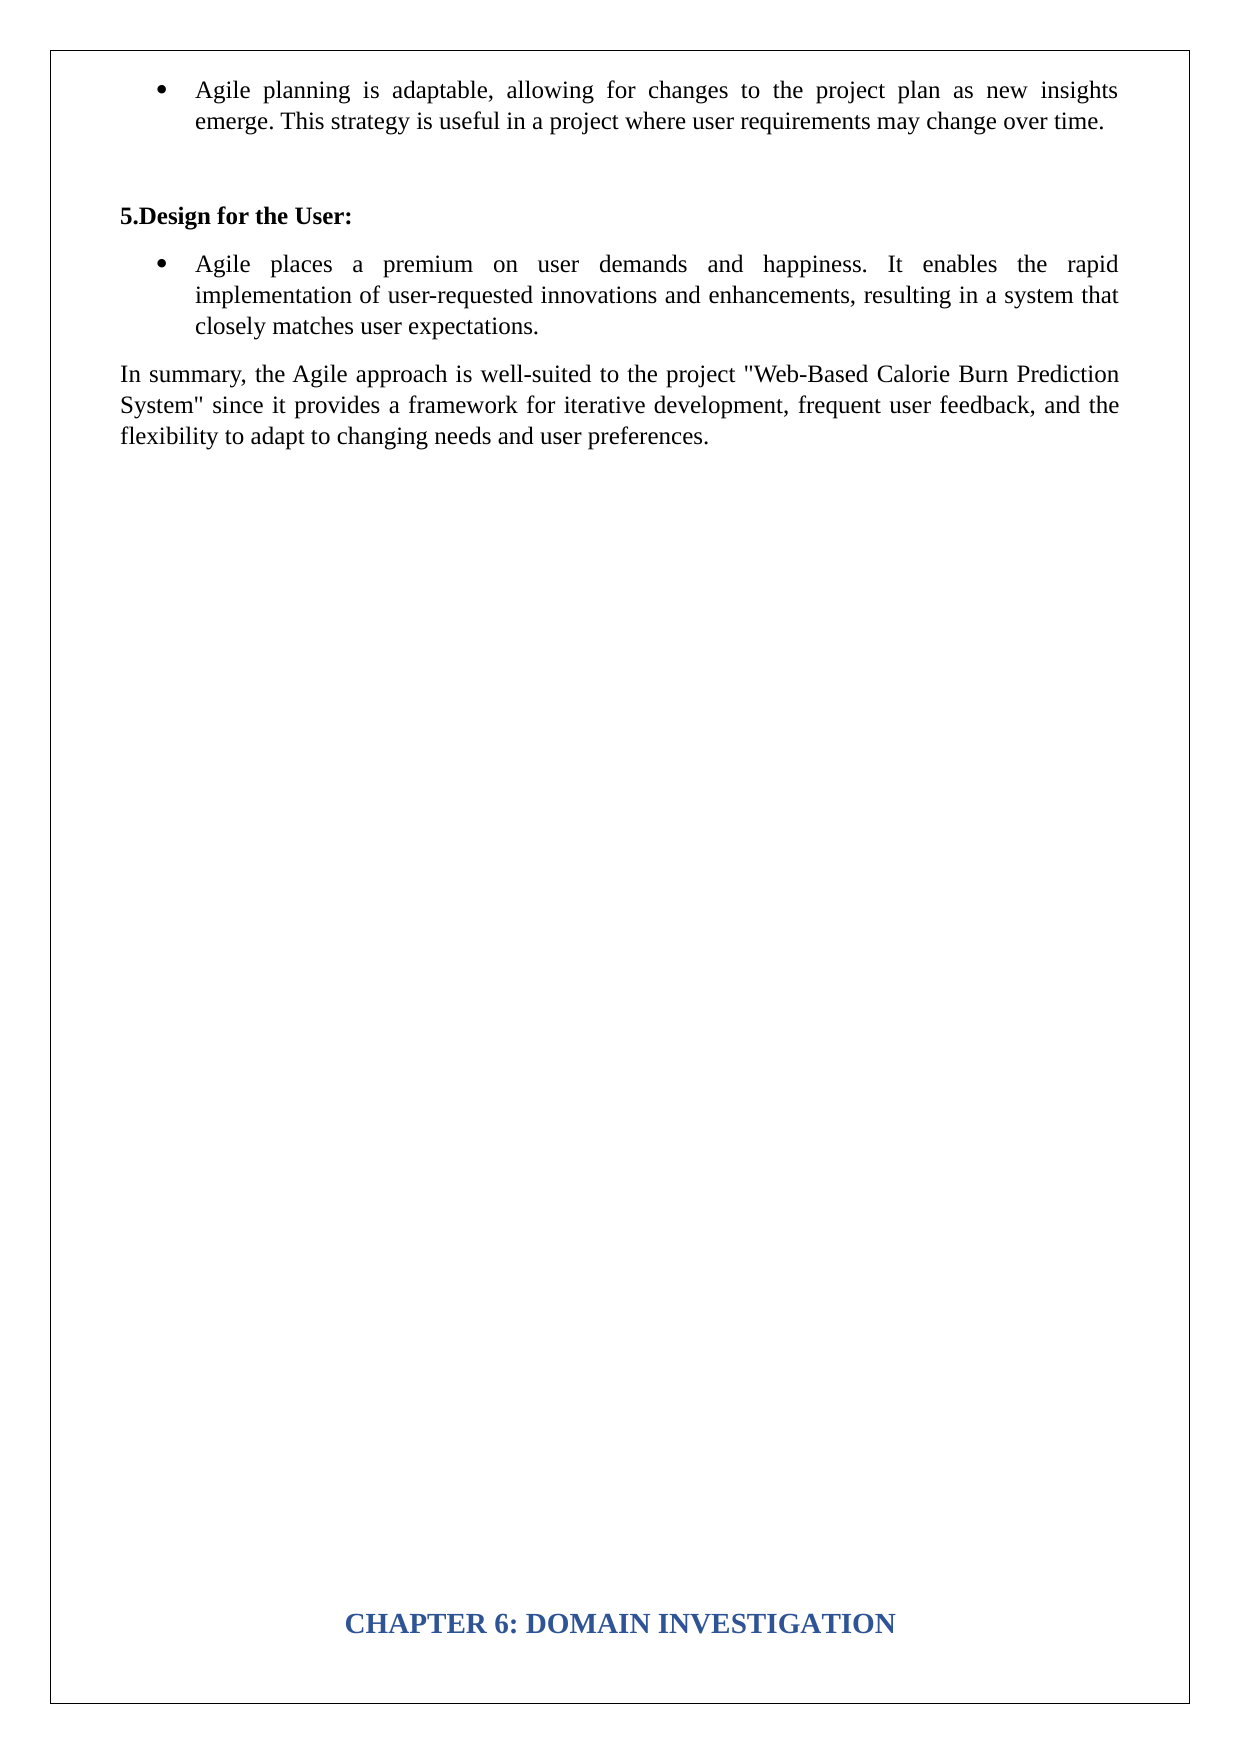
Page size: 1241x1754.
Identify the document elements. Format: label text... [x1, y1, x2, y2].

list Agile places a premium on user demands and happiness. It enables the rapid implementation of user-requested innovations and enhancements, resulting in a system that closely matches user expectations. [157, 249, 1120, 340]
text 5.Design for the User: [120, 201, 1120, 230]
subtitle CHAPTER 6: DOMAIN INVESTIGATION [120, 1606, 1120, 1640]
text In summary, the Agile approach is well-suited to the project "Web-Based Calorie Burn Prediction System" since it provides a framework for iterative development, frequent user feedback, and the flexibility to adapt to changing needs and user preferences. [120, 359, 1120, 450]
list Agile planning is adaptable, allowing for changes to the project plan as new insights emerge. This strategy is useful in a project where user requirements may change over time. [157, 75, 1120, 135]
